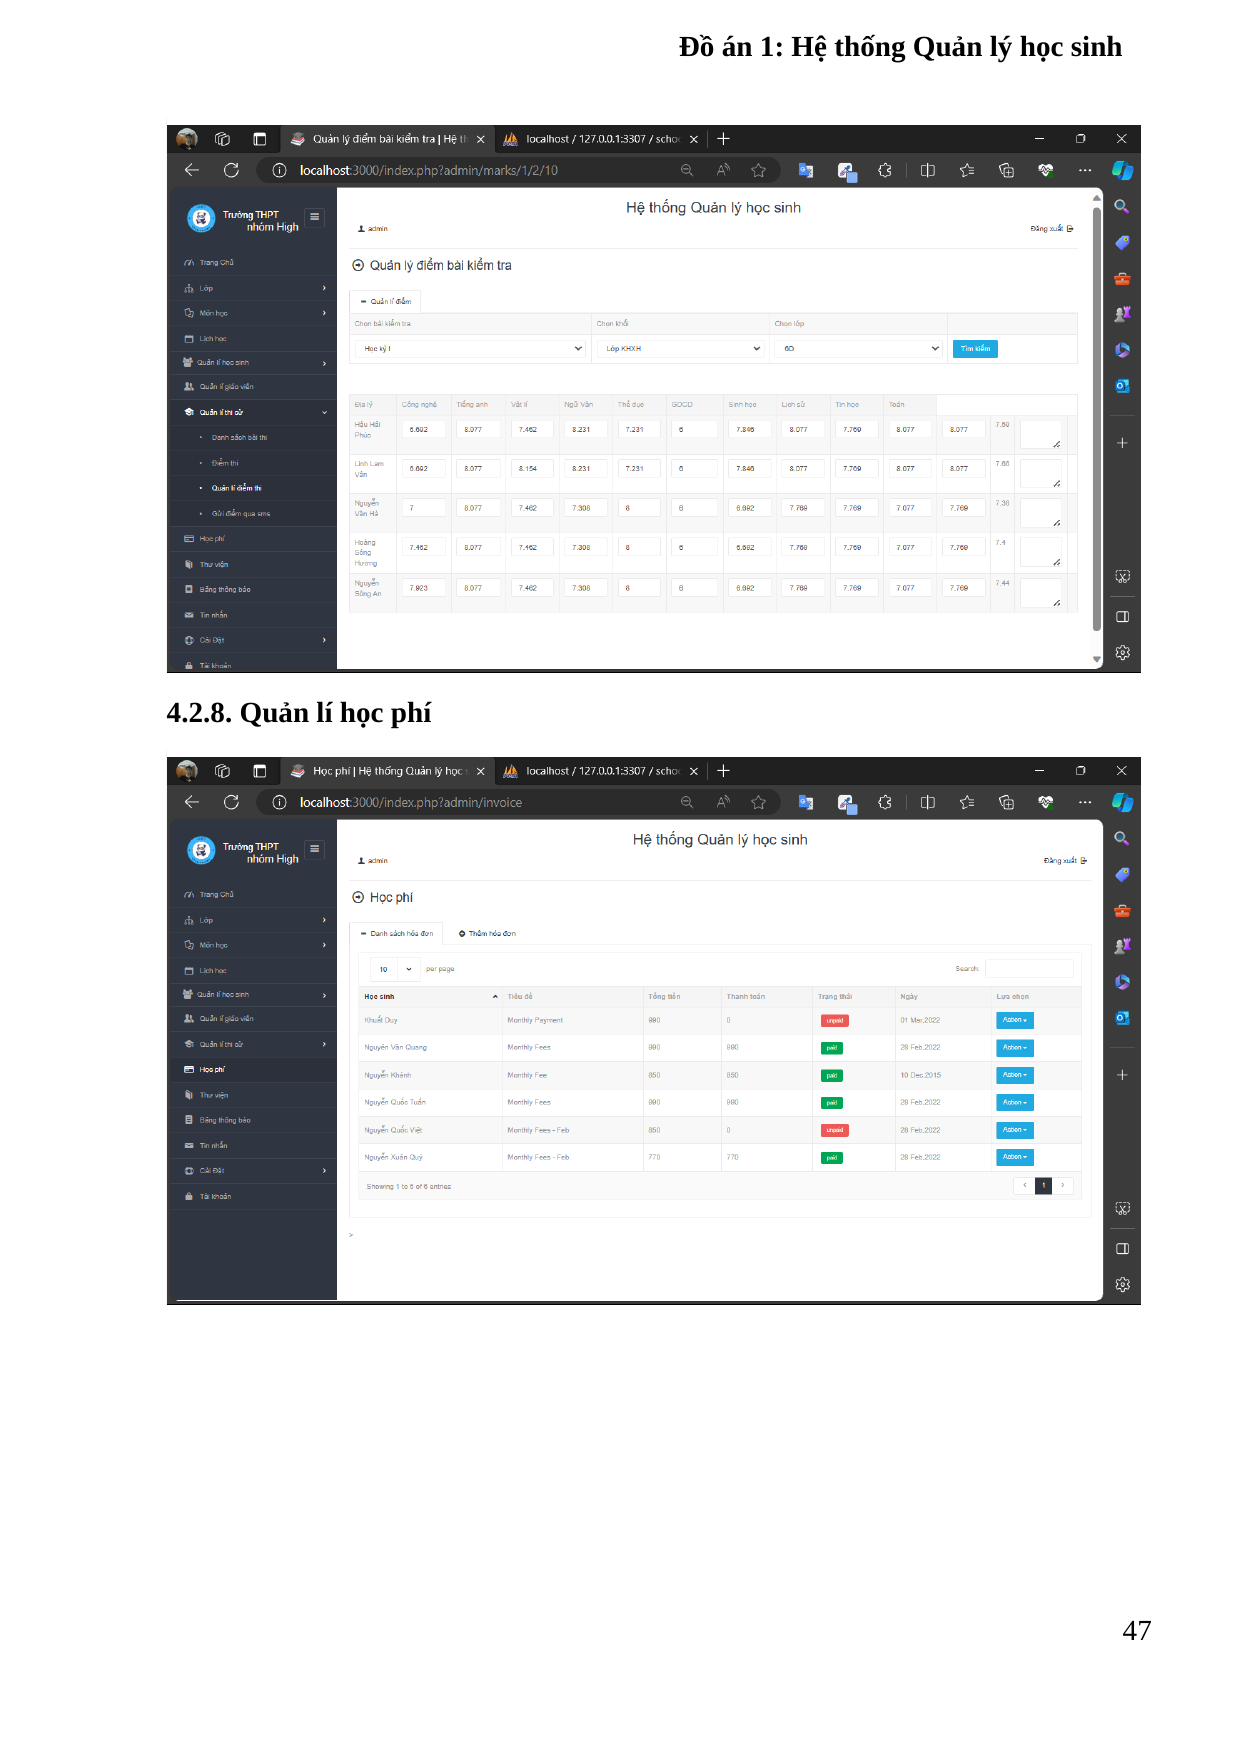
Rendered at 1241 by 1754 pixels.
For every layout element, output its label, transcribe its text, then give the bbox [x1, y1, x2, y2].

text 4.2.8. Quản lí học phí [138, 695, 1122, 728]
picture [166, 118, 1141, 673]
picture [166, 750, 1141, 1305]
